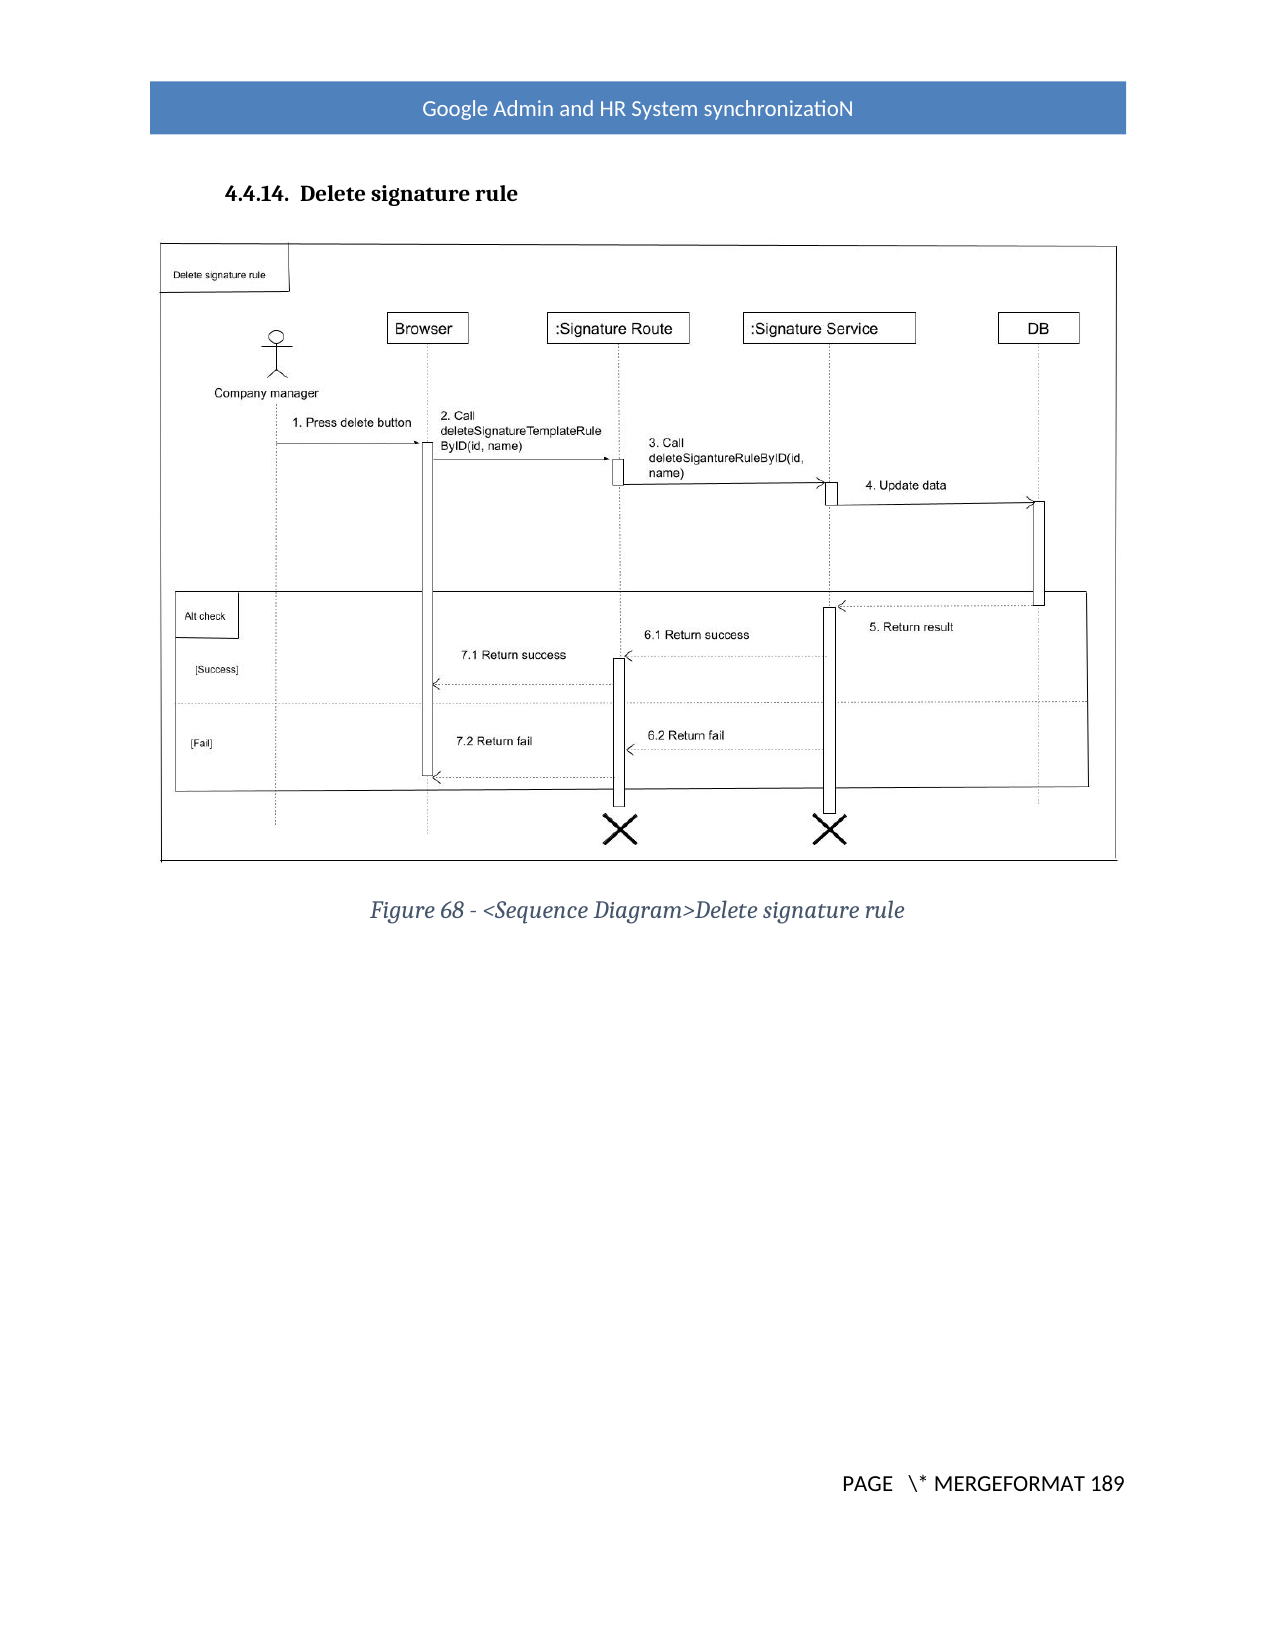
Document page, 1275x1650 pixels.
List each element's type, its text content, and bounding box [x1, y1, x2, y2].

text Figure 68 - <Sequence Diagram>Delete signature rule [150, 896, 1125, 925]
picture [150, 231, 1125, 864]
subtitle Delete signature rule [225, 181, 1125, 207]
